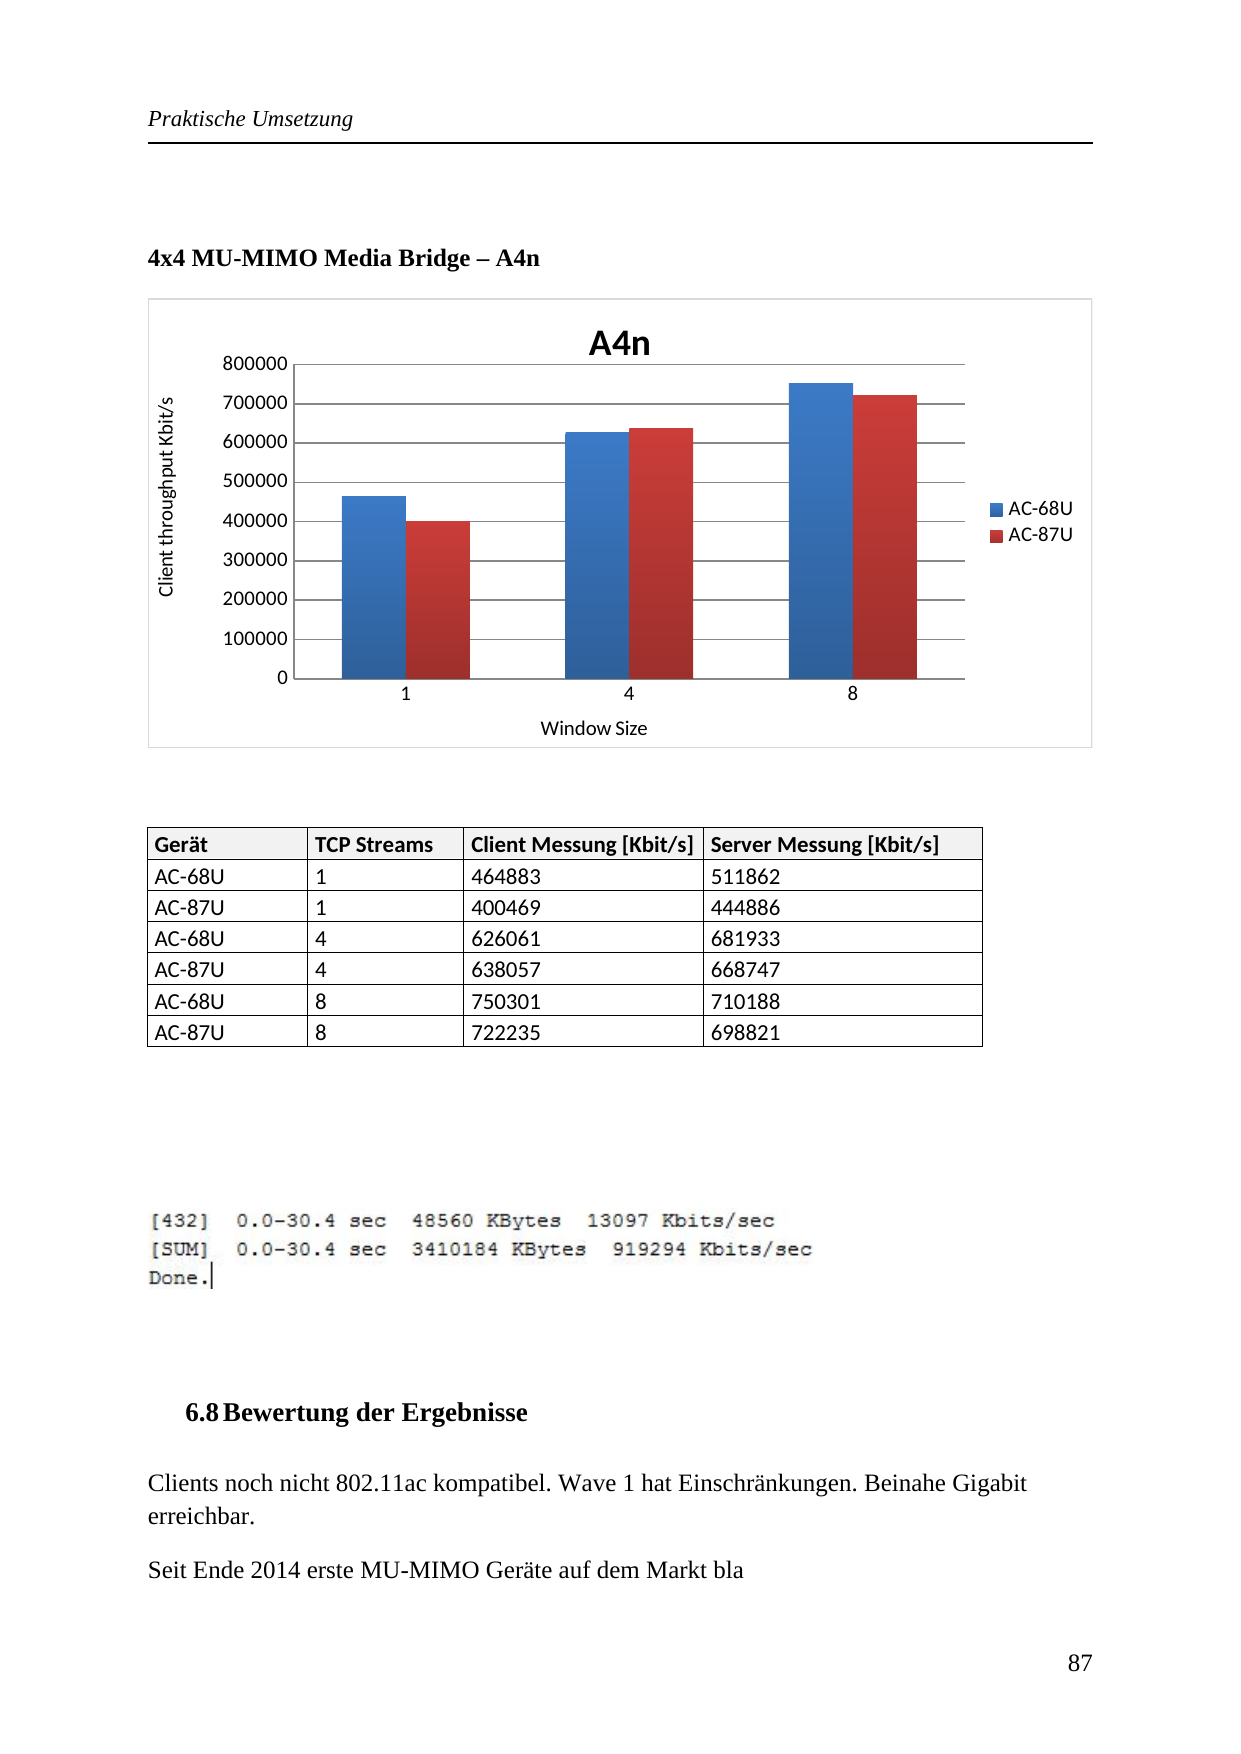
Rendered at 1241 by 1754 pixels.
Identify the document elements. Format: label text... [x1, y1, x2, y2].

table_cell 1 [308, 891, 463, 921]
table_cell 681933 [704, 922, 982, 952]
table_cell 444886 [704, 891, 982, 921]
table_cell 710188 [704, 985, 982, 1015]
table_cell 668747 [704, 953, 982, 983]
table_cell AC-87U [148, 891, 307, 921]
table_cell AC-87U [148, 953, 307, 983]
table_cell 750301 [464, 985, 703, 1015]
table_cell AC-68U [148, 860, 307, 890]
subtitle 4x4 MU-MIMO Media Bridge – A4n [148, 243, 1093, 271]
table_cell 8 [308, 1016, 463, 1046]
picture [147, 1208, 850, 1289]
table_cell 722235 [464, 1016, 703, 1046]
text Seit Ende 2014 erste MU-MIMO Geräte auf dem Markt bla [148, 1555, 1093, 1584]
table_cell 638057 [464, 953, 703, 983]
text Clients noch nicht 802.11ac kompatibel. Wave 1 hat Einschränkungen. Beinahe Gigabit erreichbar. [148, 1468, 1093, 1530]
table_cell AC-68U [148, 985, 307, 1015]
table_cell 464883 [464, 860, 703, 890]
table_cell 4 [308, 922, 463, 952]
table_cell 626061 [464, 922, 703, 952]
table_header TCP Streams [308, 828, 463, 858]
table_cell 4 [308, 953, 463, 983]
table_header Client Messung [Kbit/s] [464, 828, 703, 858]
table_header Server Messung [Kbit/s] [704, 828, 982, 858]
table_cell 400469 [464, 891, 703, 921]
table_header Gerät [148, 828, 307, 858]
table_cell 511862 [704, 860, 982, 890]
table_cell 1 [308, 860, 463, 890]
table_cell AC-68U [148, 922, 307, 952]
subtitle Bewertung der Ergebnisse [185, 1396, 1093, 1428]
table_cell 698821 [704, 1016, 982, 1046]
table_cell 8 [308, 985, 463, 1015]
table_cell AC-87U [148, 1016, 307, 1046]
